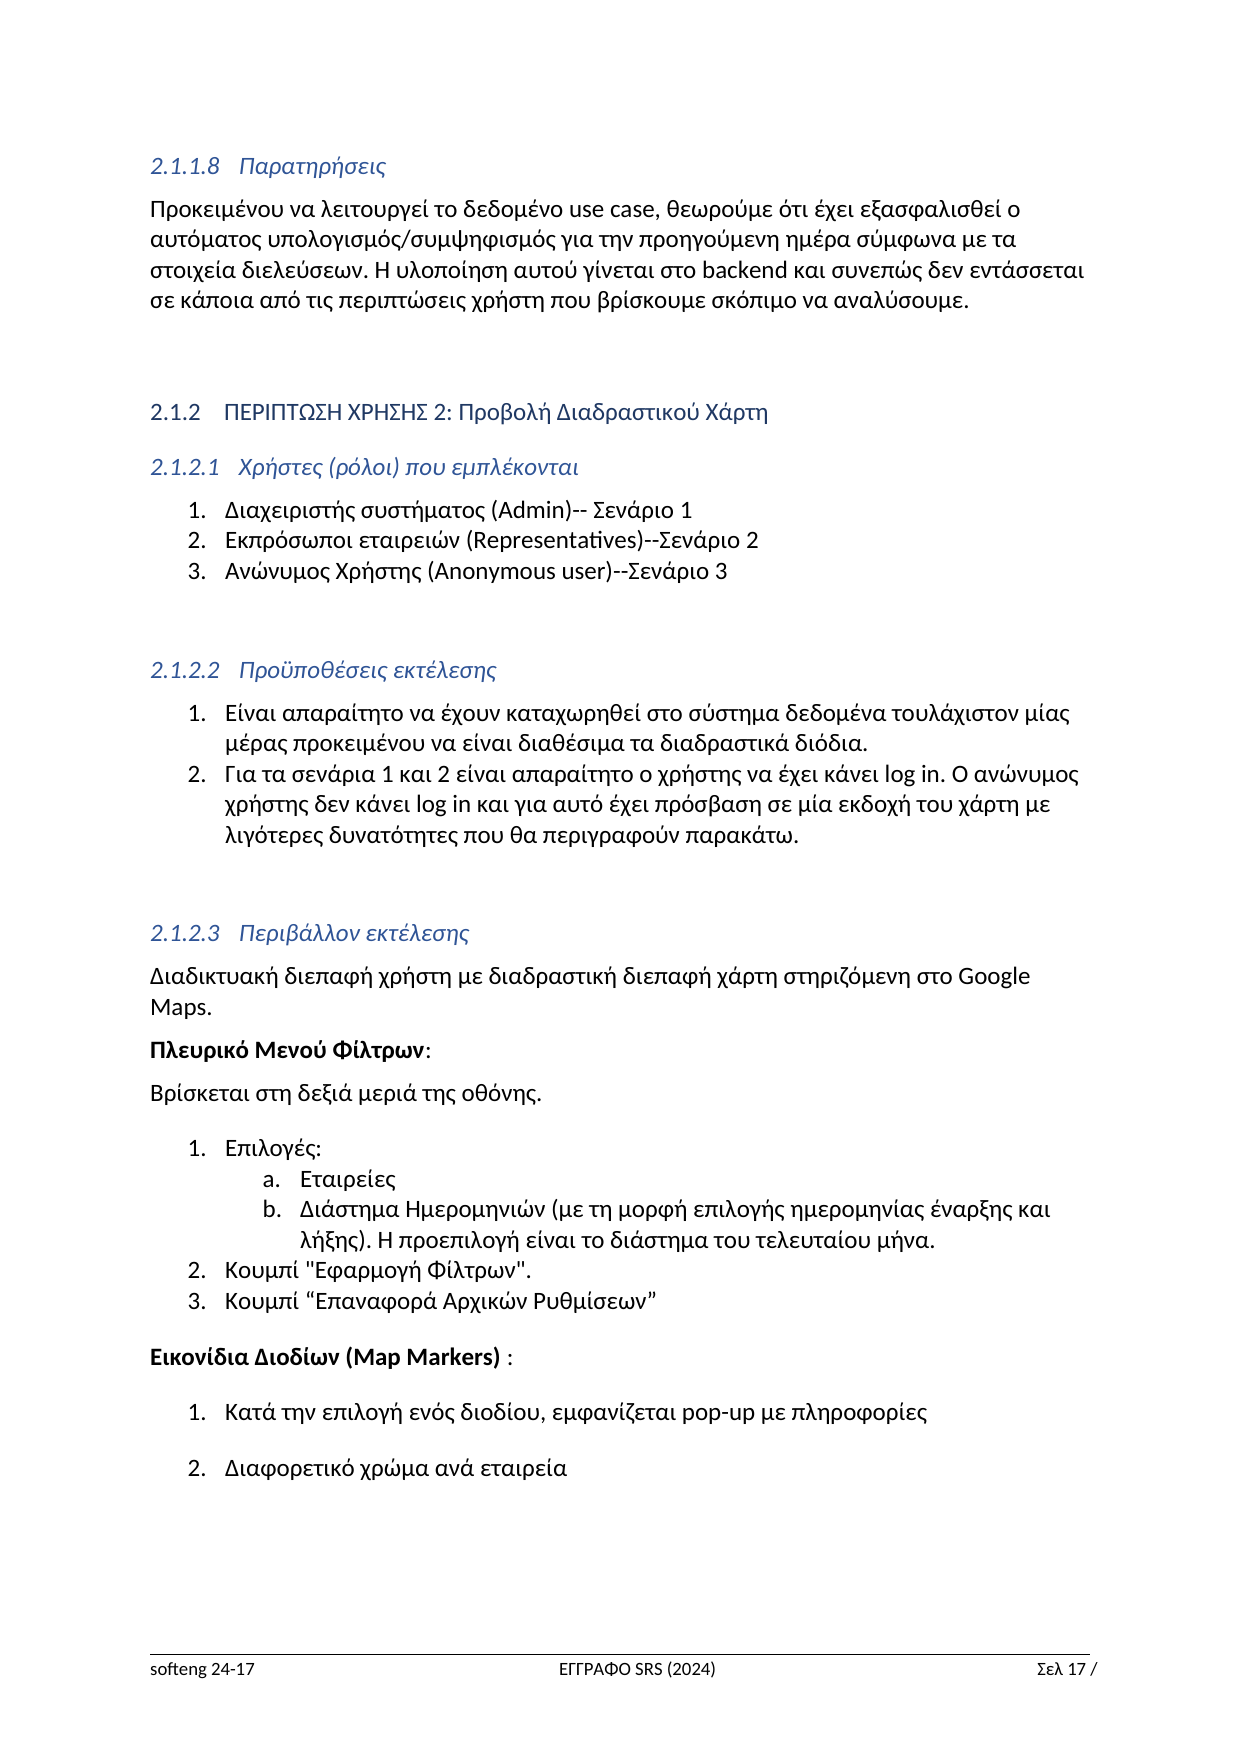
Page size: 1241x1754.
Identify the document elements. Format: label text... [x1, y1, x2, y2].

text Πλευρικό Μενού Φίλτρων: [150, 1034, 1090, 1064]
list Κουμπί “Επαναφορά Αρχικών Ρυθμίσεων” [187, 1285, 1090, 1316]
text Διαδικτυακή διεπαφή χρήστη με διαδραστική διεπαφή χάρτη στηριζόμενη στο Google Maps. [150, 960, 1090, 1021]
text Εικονίδια Διοδίων (Map Markers) : [150, 1341, 1090, 1371]
list Ανώνυμος Χρήστης (Anonymous user)--Σενάριο 3 [187, 555, 1090, 586]
list Κατά την επιλογή ενός διοδίου, εμφανίζεται pop-up με πληροφορίες [187, 1396, 1090, 1427]
list Επιλογές: [187, 1132, 1090, 1163]
list Κουμπί "Εφαρμογή Φίλτρων". [187, 1254, 1090, 1285]
subtitle 2.1.2.2 Προϋποθέσεις εκτέλεσης [150, 654, 1090, 684]
text Προκειμένου να λειτουργεί το δεδομένο use case, θεωρούμε ότι έχει εξασφαλισθεί ο αυτόματος υπολογισμός/συμψηφισμός για την προηγούμενη ημέρα σύμφωνα με τα στοιχεία διελεύσεων. Η υλοποίηση αυτού γίνεται στο backend και συνεπώς δεν εντάσσεται σε κάποια από τις περιπτώσεις χρήστη που βρίσκουμε σκόπιμο να αναλύσουμε. [150, 193, 1090, 315]
subtitle 2.1.2 ΠΕΡΙΠΤΩΣΗ ΧΡΗΣΗΣ 2: Προβολή Διαδραστικού Χάρτη [150, 396, 1090, 426]
list Εταιρείες [262, 1163, 1090, 1193]
list Διαφορετικό χρώμα ανά εταιρεία [187, 1452, 1090, 1482]
list Διάστημα Ημερομηνιών (με τη μορφή επιλογής ημερομηνίας έναρξης και λήξης). Η προεπιλογή είναι το διάστημα του τελευταίου μήνα. [262, 1193, 1090, 1254]
list Είναι απαραίτητο να έχουν καταχωρηθεί στο σύστημα δεδομένα τουλάχιστον μίας μέρας προκειμένου να είναι διαθέσιμα τα διαδραστικά διόδια. [187, 697, 1090, 758]
text Βρίσκεται στη δεξιά μεριά της οθόνης. [150, 1077, 1090, 1107]
subtitle 2.1.2.1 Χρήστες (ρόλοι) που εμπλέκονται [150, 451, 1090, 482]
subtitle 2.1.2.3 Περιβάλλον εκτέλεσης [150, 917, 1090, 948]
subtitle 2.1.1.8 Παρατηρήσεις [150, 150, 1090, 181]
list Διαχειριστής συστήματος (Admin)-- Σενάριο 1 [187, 494, 1090, 525]
list Εκπρόσωποι εταιρειών (Representatives)--Σενάριο 2 [187, 525, 1090, 555]
list Για τα σενάρια 1 και 2 είναι απαραίτητο ο χρήστης να έχει κάνει log in. Ο ανώνυμος χρήστης δεν κάνει log in και για αυτό έχει πρόσβαση σε μία εκδοχή του χάρτη με λιγότερες δυνατότητες που θα περιγραφούν παρακάτω. [187, 758, 1090, 849]
